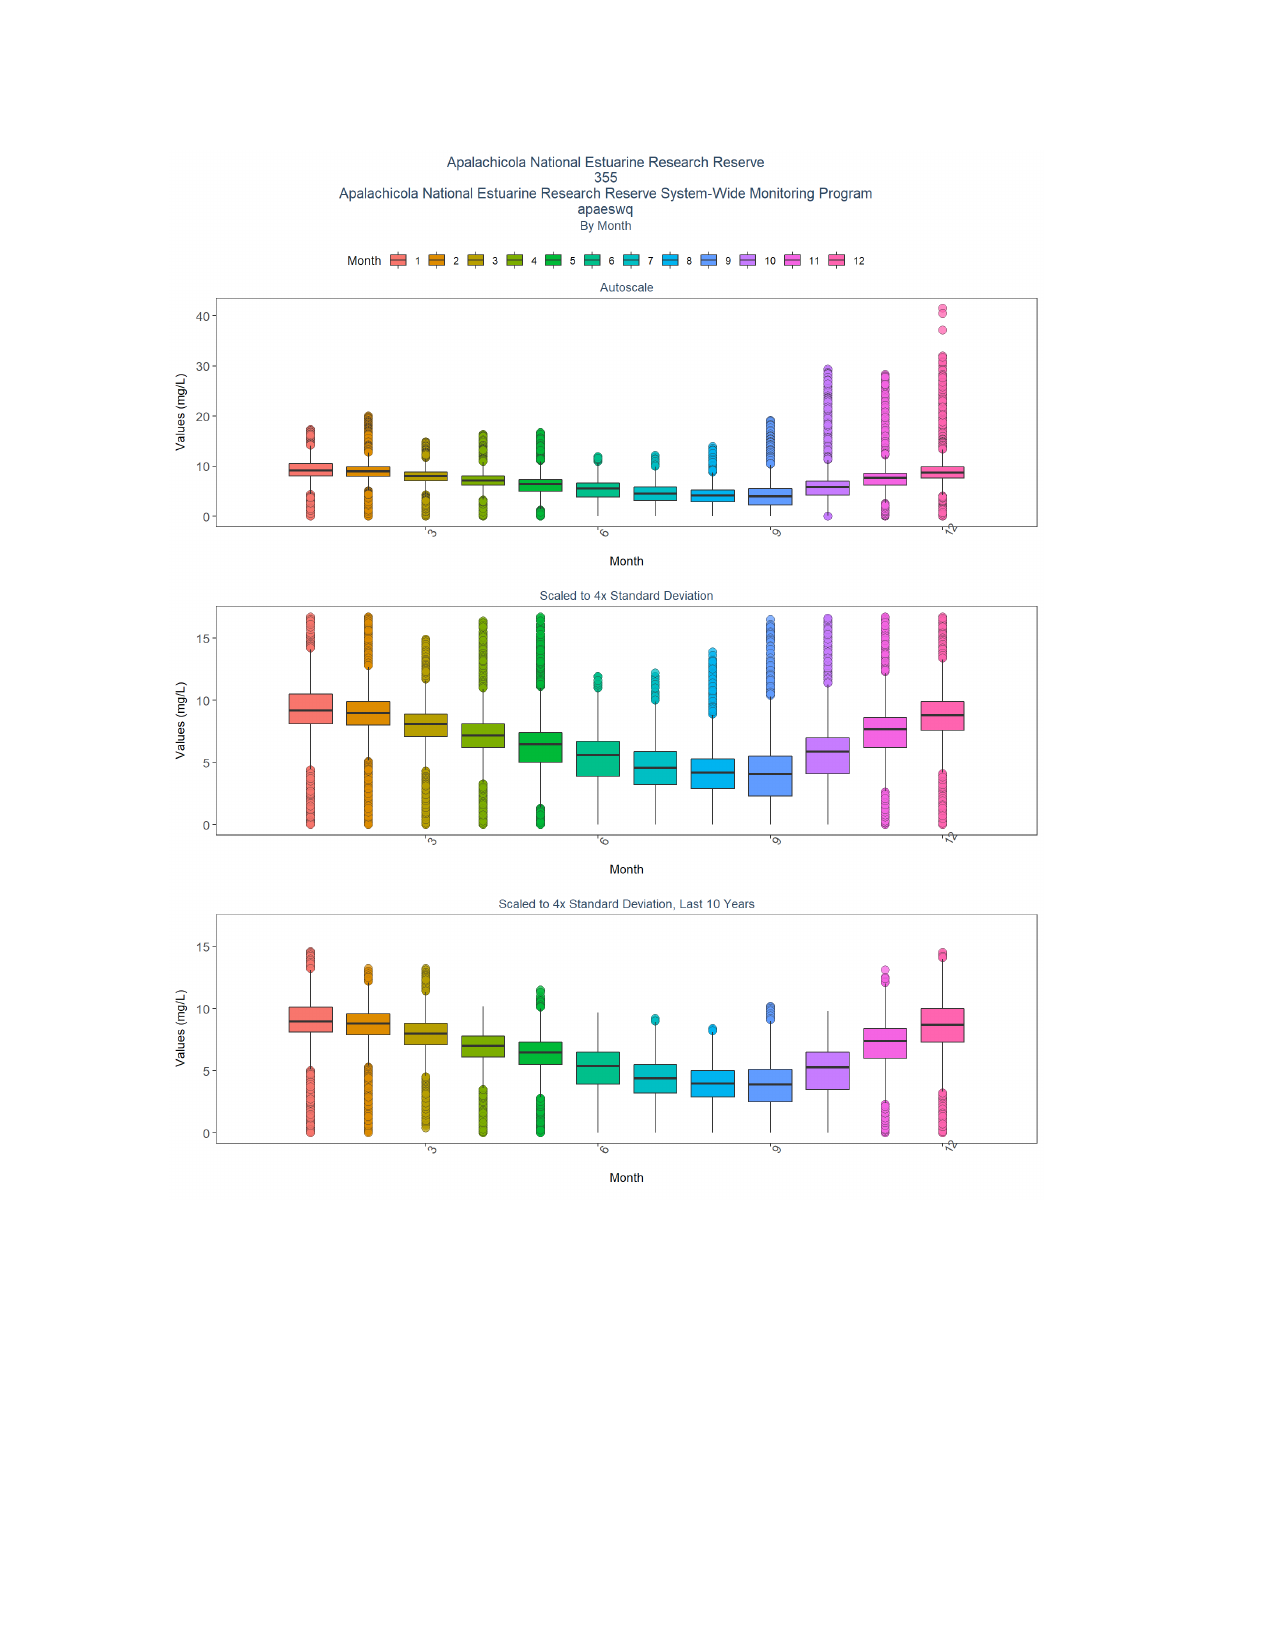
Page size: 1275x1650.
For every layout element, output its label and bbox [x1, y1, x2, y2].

picture [168, 150, 1044, 1200]
